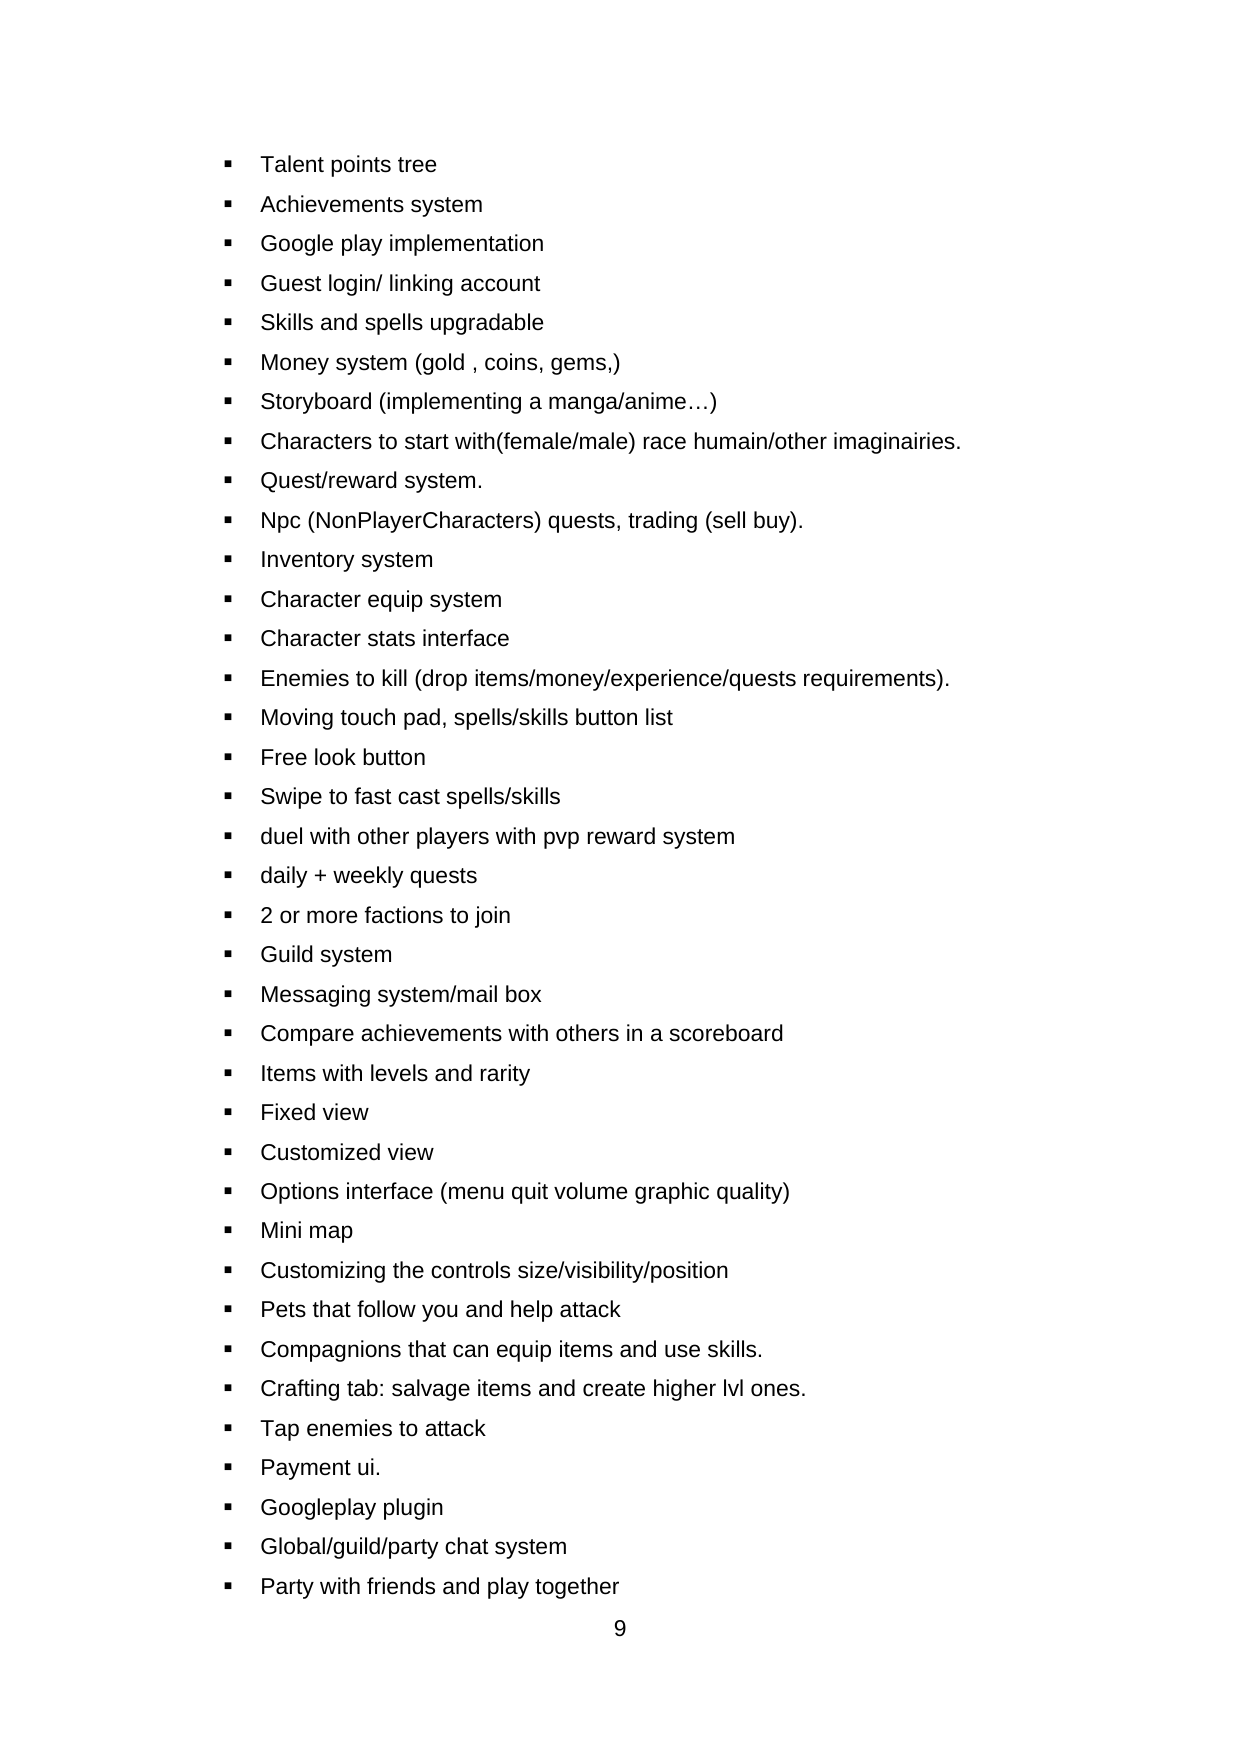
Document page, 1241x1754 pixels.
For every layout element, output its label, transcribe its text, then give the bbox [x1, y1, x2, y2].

list Moving touch pad, spells/skills button list [223, 704, 1093, 731]
list Guild system [223, 941, 1093, 967]
list Customizing the controls size/visibility/position [223, 1257, 1093, 1283]
list Google play implementation [223, 230, 1093, 257]
list Achievements system [223, 191, 1093, 217]
list Party with friends and play together [223, 1573, 1093, 1599]
list Customized view [223, 1138, 1093, 1165]
list Items with levels and rarity [223, 1059, 1093, 1086]
list Payment ui. [223, 1454, 1093, 1481]
list Options interface (menu quit volume graphic quality) [223, 1178, 1093, 1204]
list Npc (NonPlayerCharacters) quests, trading (sell buy). [223, 507, 1093, 533]
list Character equip system [223, 586, 1093, 612]
list Global/guild/party chat system [223, 1533, 1093, 1559]
list Character stats interface [223, 625, 1093, 652]
list Quest/reward system. [223, 467, 1093, 494]
list Inventory system [223, 546, 1093, 573]
list Crafting tab: salvage items and create higher lvl ones. [223, 1375, 1093, 1402]
list 2 or more factions to join [223, 902, 1093, 928]
list daily + weekly quests [223, 862, 1093, 888]
list Pets that follow you and help attack [223, 1296, 1093, 1323]
list Money system (gold , coins, gems,) [223, 349, 1093, 375]
list Storyboard (implementing a manga/anime…) [223, 388, 1093, 415]
list Swipe to fast cast spells/skills [223, 783, 1093, 809]
list Skills and spells upgradable [223, 309, 1093, 336]
list Tap enemies to attack [223, 1415, 1093, 1441]
list Fixed view [223, 1099, 1093, 1125]
list Mini map [223, 1217, 1093, 1244]
list Talent points tree [223, 151, 1093, 178]
list Compagnions that can equip items and use skills. [223, 1336, 1093, 1362]
list Messaging system/mail box [223, 981, 1093, 1007]
list Guest login/ linking account [223, 270, 1093, 296]
list Free look button [223, 744, 1093, 770]
list duel with other players with pvp reward system [223, 823, 1093, 849]
list Googleplay plugin [223, 1494, 1093, 1520]
list Compare achievements with others in a scoreboard [223, 1020, 1093, 1046]
list Characters to start with(female/male) race humain/other imaginairies. [223, 428, 1093, 454]
list Enemies to kill (drop items/money/experience/quests requirements). [223, 665, 1093, 691]
